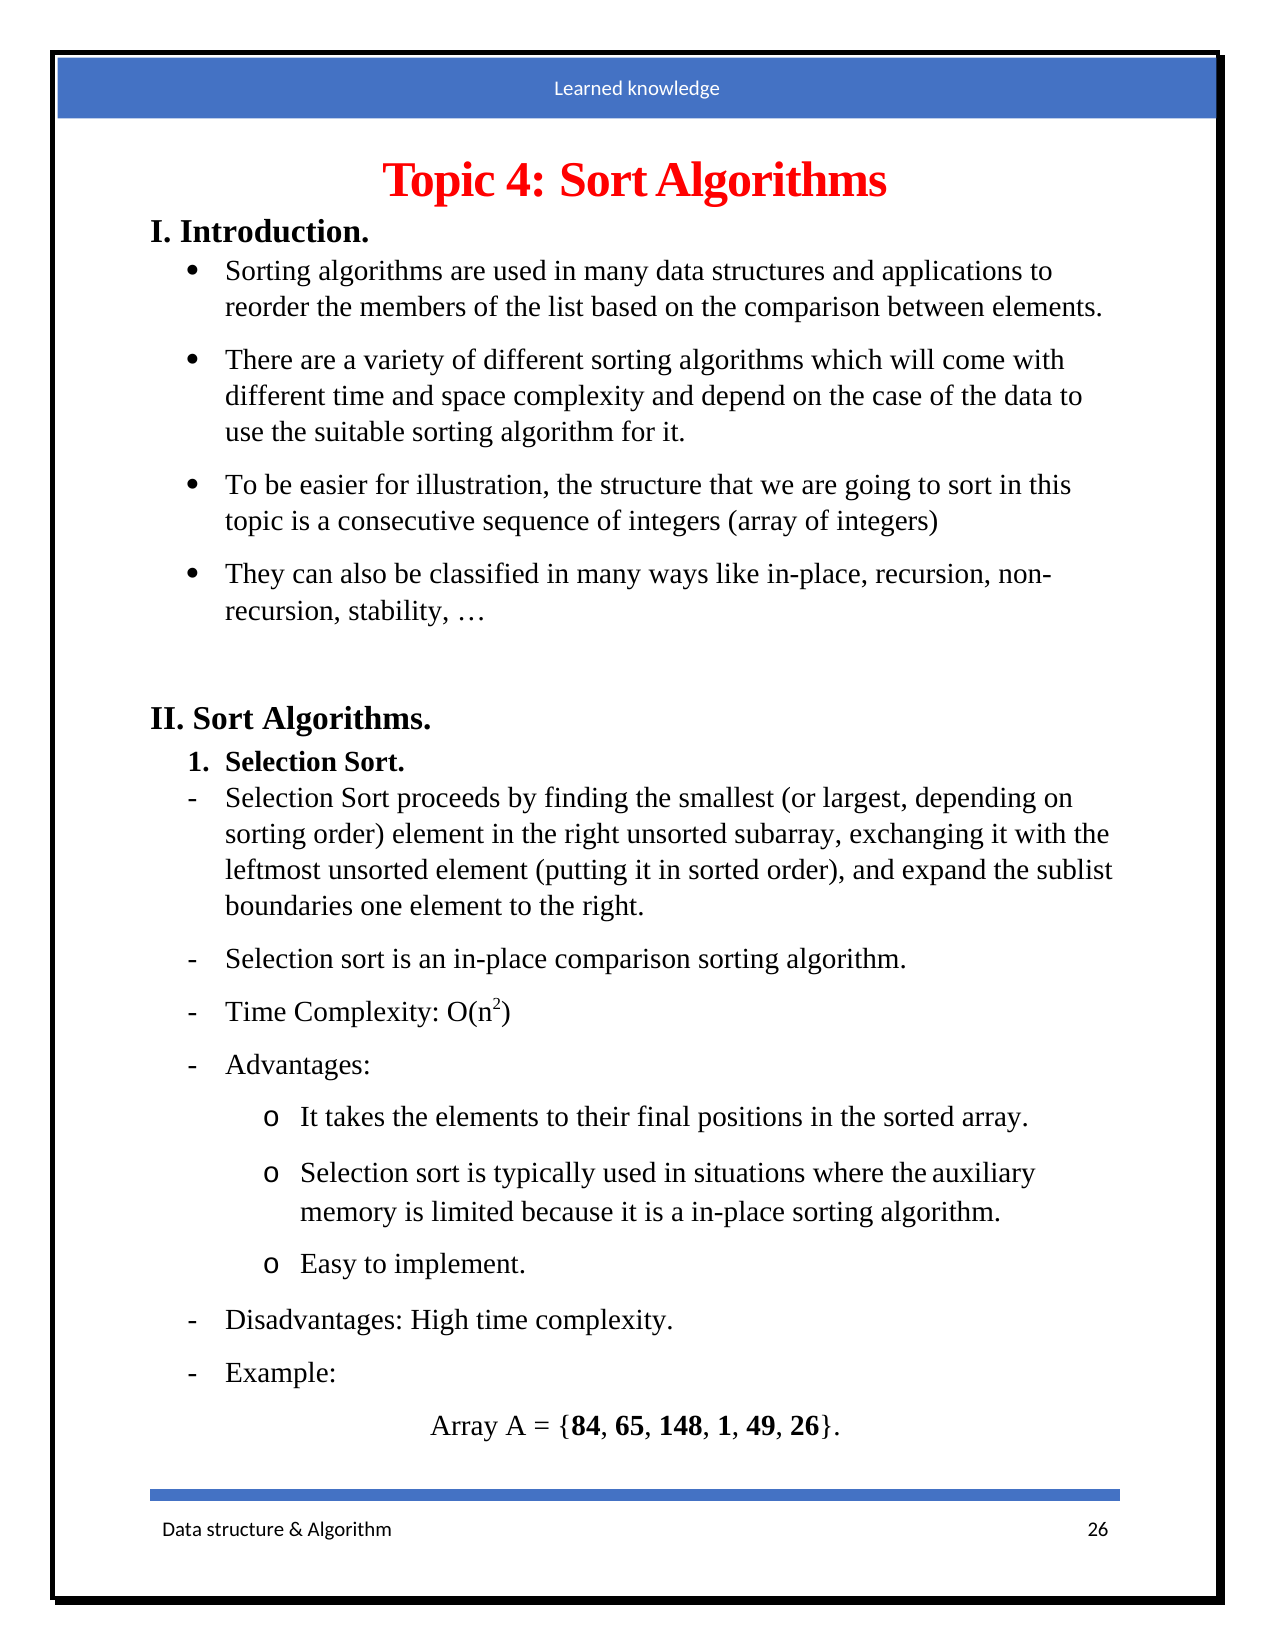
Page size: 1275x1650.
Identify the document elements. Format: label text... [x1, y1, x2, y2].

list It takes the elements to their final positions in the sorted array. [262, 1099, 1120, 1136]
list Advantages: [187, 1047, 1120, 1080]
list Disadvantages: High time complexity. [187, 1302, 1120, 1336]
list Selection sort is an in-place comparison sorting algorithm. [187, 941, 1120, 975]
list To be easier for illustration, the structure that we are going to sort in this topic is a consecutive sequence of integers (array of integers) [187, 467, 1120, 537]
subtitle Selection Sort. [187, 744, 1120, 777]
subtitle I. Introduction. [150, 212, 1120, 250]
list Time Complexity: O(n2) [187, 994, 1120, 1027]
list There are a variety of different sorting algorithms which will come with different time and space complexity and depend on the case of the data to use the suitable sorting algorithm for it. [187, 342, 1120, 448]
title Topic 4: Sort Algorithms [150, 150, 1120, 207]
list Sorting algorithms are used in many data structures and applications to reorder the members of the list based on the comparison between elements. [187, 253, 1120, 323]
list Selection Sort proceeds by finding the smallest (or largest, depending on sorting order) element in the right unsorted subarray, exchanging it with the leftmost unsorted element (putting it in sorted order), and expand the sublist boundaries one element to the right. [187, 780, 1120, 922]
list Selection sort is typically used in situations where the auxiliary memory is limited because it is a in-place sorting algorithm. [262, 1155, 1120, 1227]
list They can also be classified in many ways like in-place, recursion, non-recursion, stability, … [187, 556, 1120, 626]
subtitle II. Sort Algorithms. [150, 698, 1120, 737]
text Array A = {84, 65, 148, 1, 49, 26}. [150, 1408, 1120, 1441]
list Example: [187, 1355, 1120, 1388]
list Easy to implement. [262, 1247, 1120, 1283]
